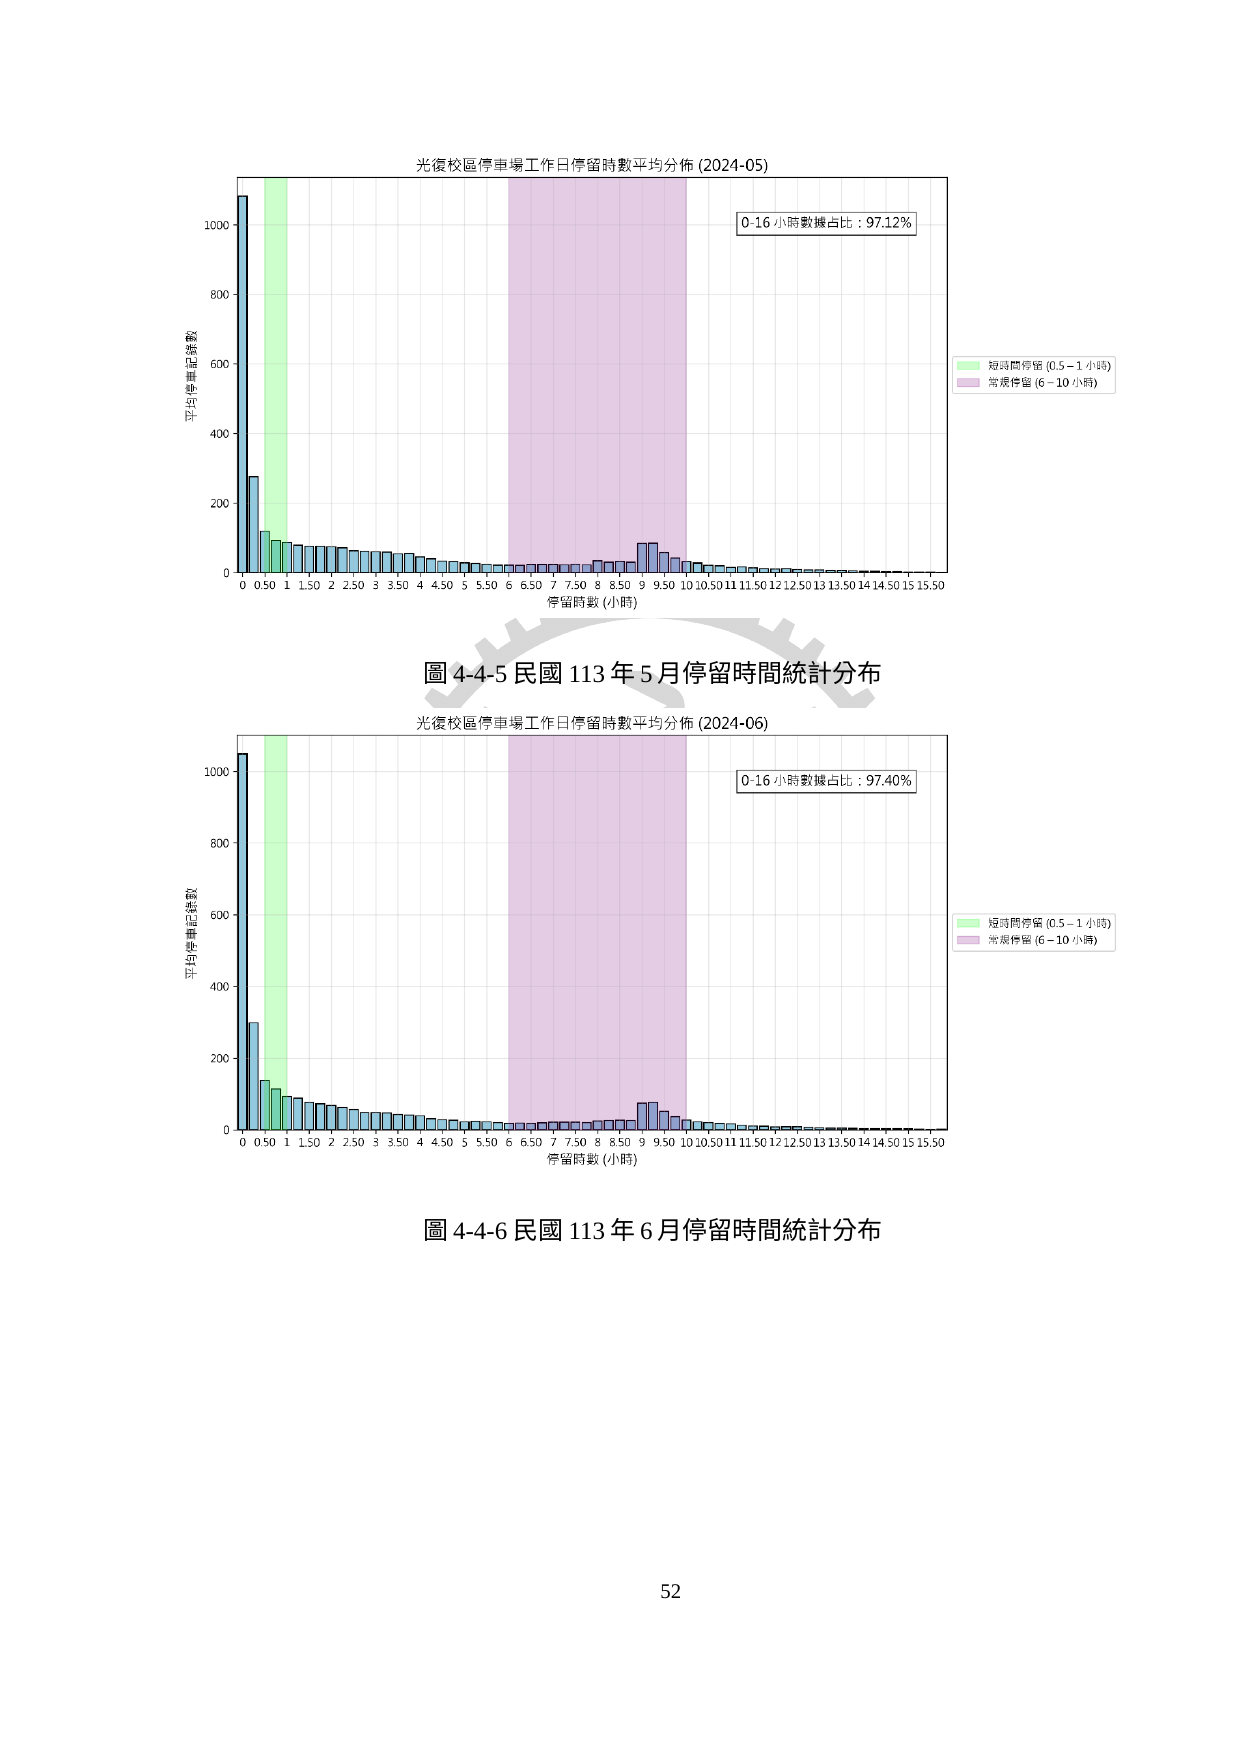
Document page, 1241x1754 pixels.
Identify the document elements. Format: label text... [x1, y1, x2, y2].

picture [177, 150, 1123, 618]
picture [177, 708, 1123, 1175]
text 圖4-4-6 民國113年6月停留時間統計分布 [187, 1210, 1097, 1247]
text 圖4-4-5 民國113年5月停留時間統計分布 [187, 652, 1097, 690]
